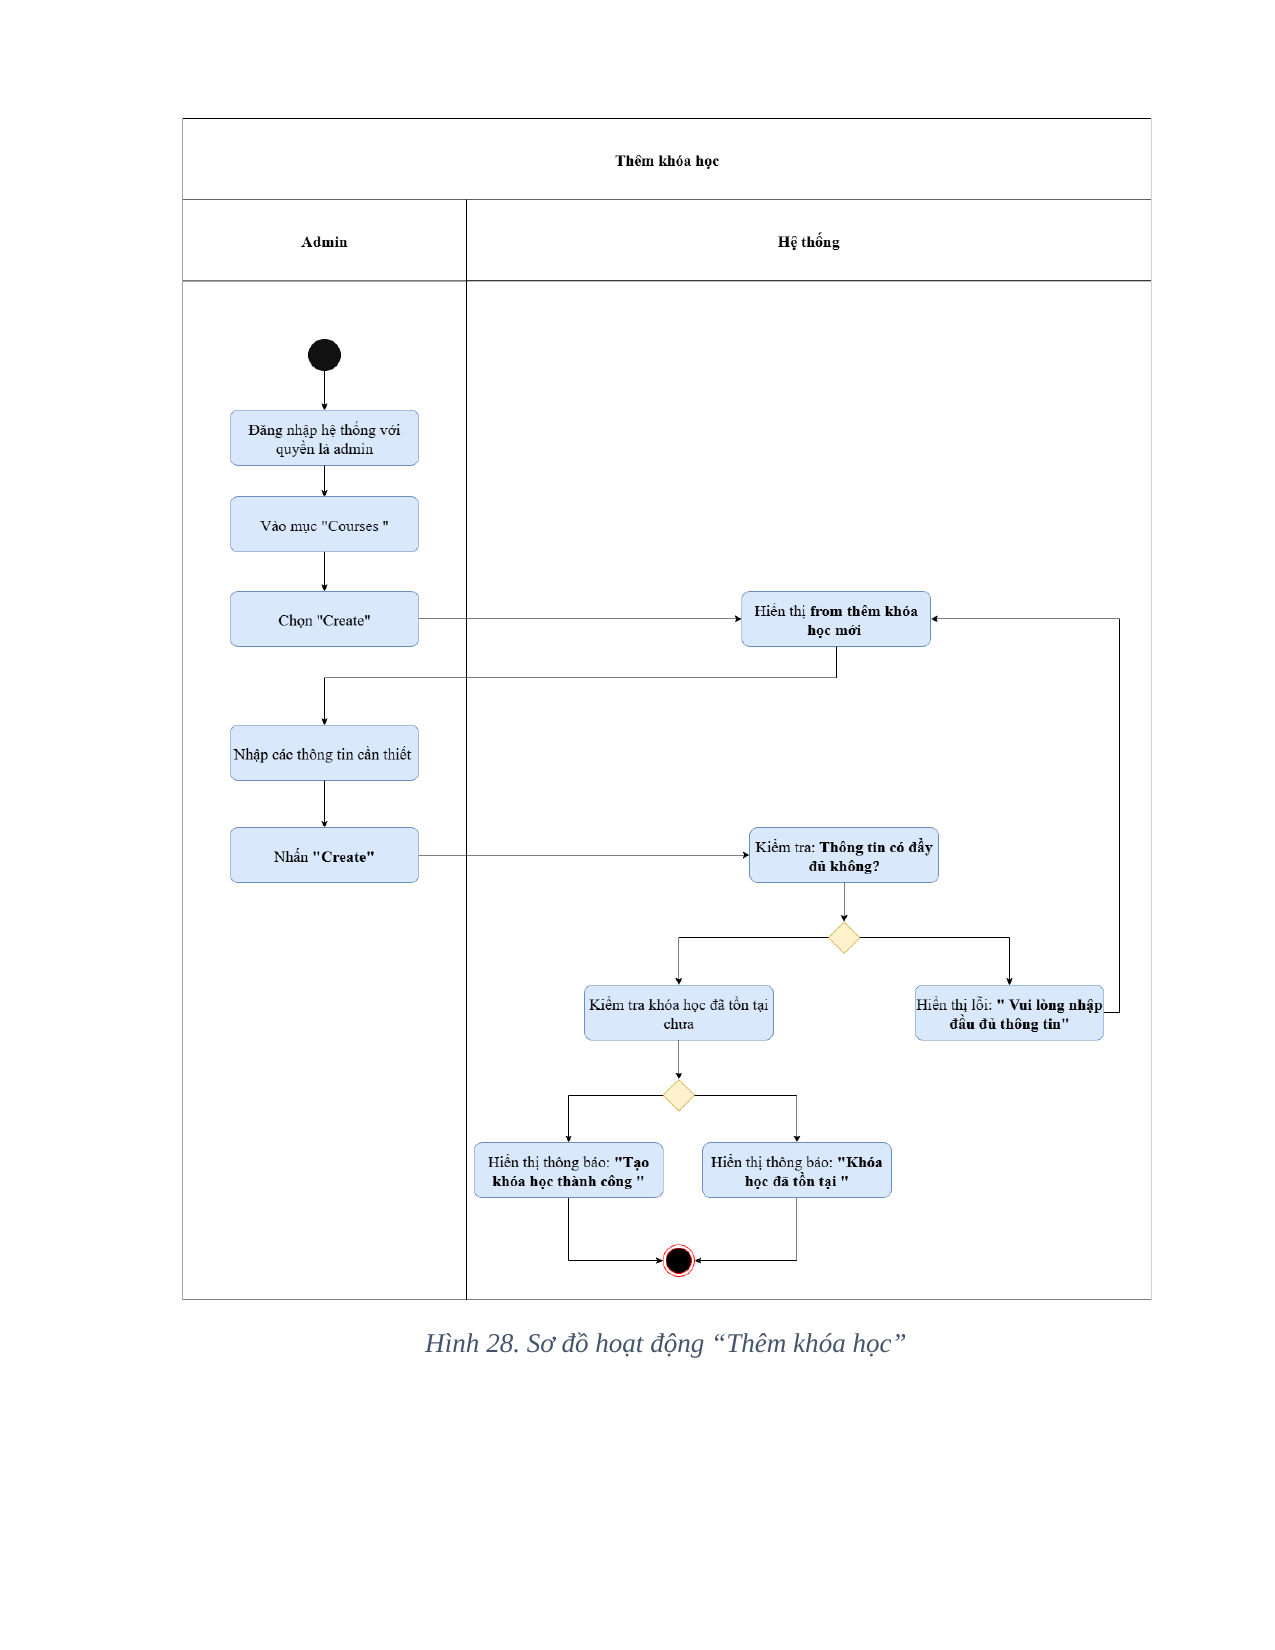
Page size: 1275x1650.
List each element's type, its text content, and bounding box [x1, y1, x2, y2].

picture [182, 118, 1152, 1300]
text Hình 28. Sơ đồ hoạt động “Thêm khóa học” [177, 1327, 1157, 1358]
